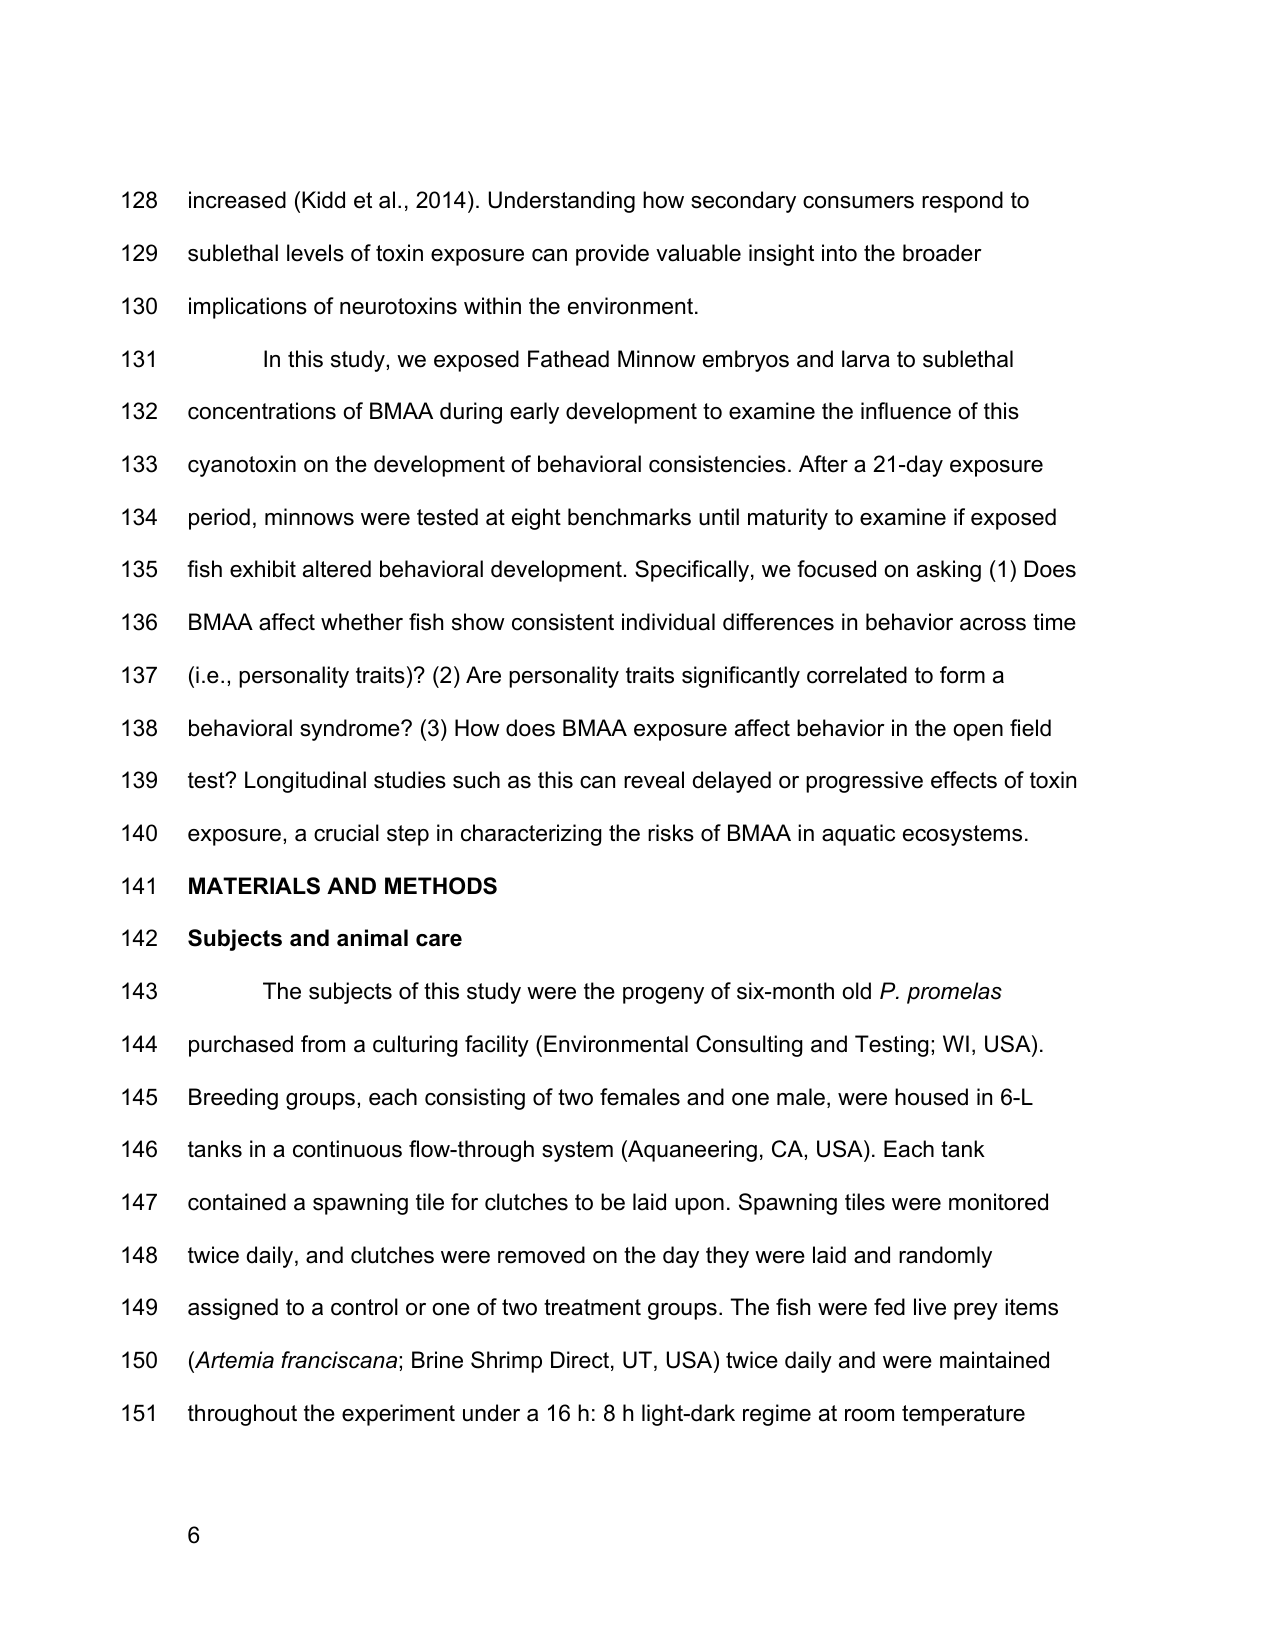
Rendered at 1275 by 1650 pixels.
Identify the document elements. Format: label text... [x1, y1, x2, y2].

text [187, 187, 1087, 319]
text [187, 978, 1087, 1426]
text Subjects and animal care [187, 925, 1087, 952]
text In this study, we exposed Fathead Minnow embryos and larva to sublethal concentrations of BMAA during early development to examine the influence of this cyanotoxin on the development of behavioral consistencies. After a 21-day exposure period, minnows were tested at eight benchmarks until maturity to examine if exposed fish exhibit altered behavioral development. Specifically, we focused on asking (1) Does BMAA affect whether fish show consistent individual differences in behavior across time (i.e., personality traits)? (2) Are personality traits significantly correlated to form a behavioral syndrome? (3) How does BMAA exposure affect behavior in the open field test? Longitudinal studies such as this can reveal delayed or progressive effects of toxin exposure, a crucial step in characterizing the risks of BMAA in aquatic ecosystems. [187, 346, 1087, 846]
text MATERIALS AND METHODS [187, 873, 1087, 899]
